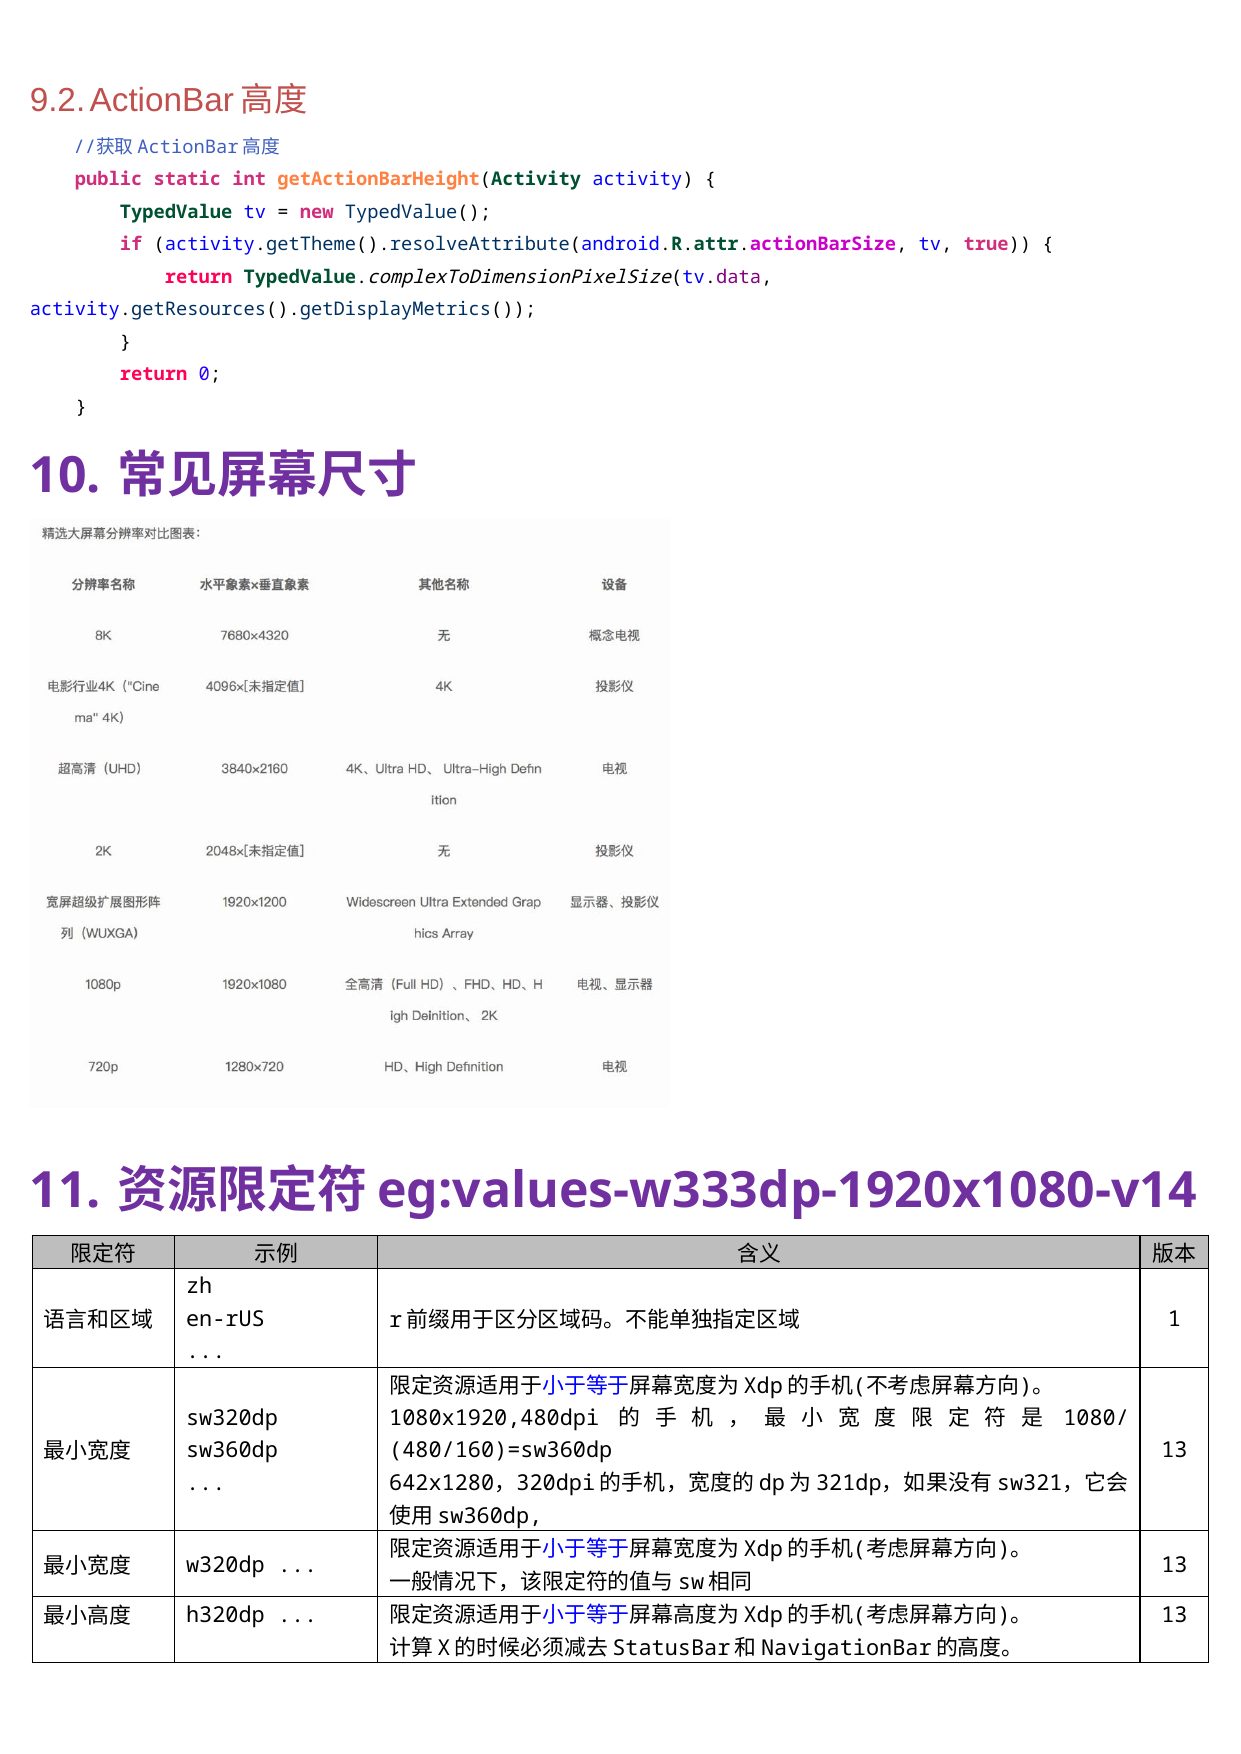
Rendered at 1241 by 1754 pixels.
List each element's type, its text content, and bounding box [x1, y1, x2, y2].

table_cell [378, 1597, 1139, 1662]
text public static int getActionBarHeight(Activity activity) { [29, 162, 1211, 194]
subtitle ActionBar高度 [29, 64, 1211, 129]
text TypedValue tv = new TypedValue(); [29, 194, 1211, 227]
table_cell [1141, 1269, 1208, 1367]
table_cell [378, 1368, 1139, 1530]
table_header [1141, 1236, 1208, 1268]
subtitle 资源限定符eg:values-w333dp-1920x1080-v14 [29, 1137, 1211, 1234]
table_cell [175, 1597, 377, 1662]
text if (activity.getTheme().resolveAttribute(android.R.attr.actionBarSize, tv, true)) { [29, 227, 1211, 259]
text } [29, 389, 1211, 422]
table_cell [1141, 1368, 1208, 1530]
text return TypedValue.complexToDimensionPixelSize(tv.data, activity.getResources().getDisplayMetrics()); [29, 259, 1211, 324]
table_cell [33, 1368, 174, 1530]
text } [29, 324, 1211, 357]
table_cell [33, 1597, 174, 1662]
text return 0; [29, 357, 1211, 389]
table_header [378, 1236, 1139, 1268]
picture [29, 519, 670, 1108]
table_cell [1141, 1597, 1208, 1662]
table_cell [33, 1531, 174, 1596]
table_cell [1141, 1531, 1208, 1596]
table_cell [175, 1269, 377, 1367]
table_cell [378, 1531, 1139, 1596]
subtitle 常见屏幕尺寸 [29, 422, 1211, 519]
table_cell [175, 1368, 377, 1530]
text //获取ActionBar高度 [29, 129, 1211, 162]
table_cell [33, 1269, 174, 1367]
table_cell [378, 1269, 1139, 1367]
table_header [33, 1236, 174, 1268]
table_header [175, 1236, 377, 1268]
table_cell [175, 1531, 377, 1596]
